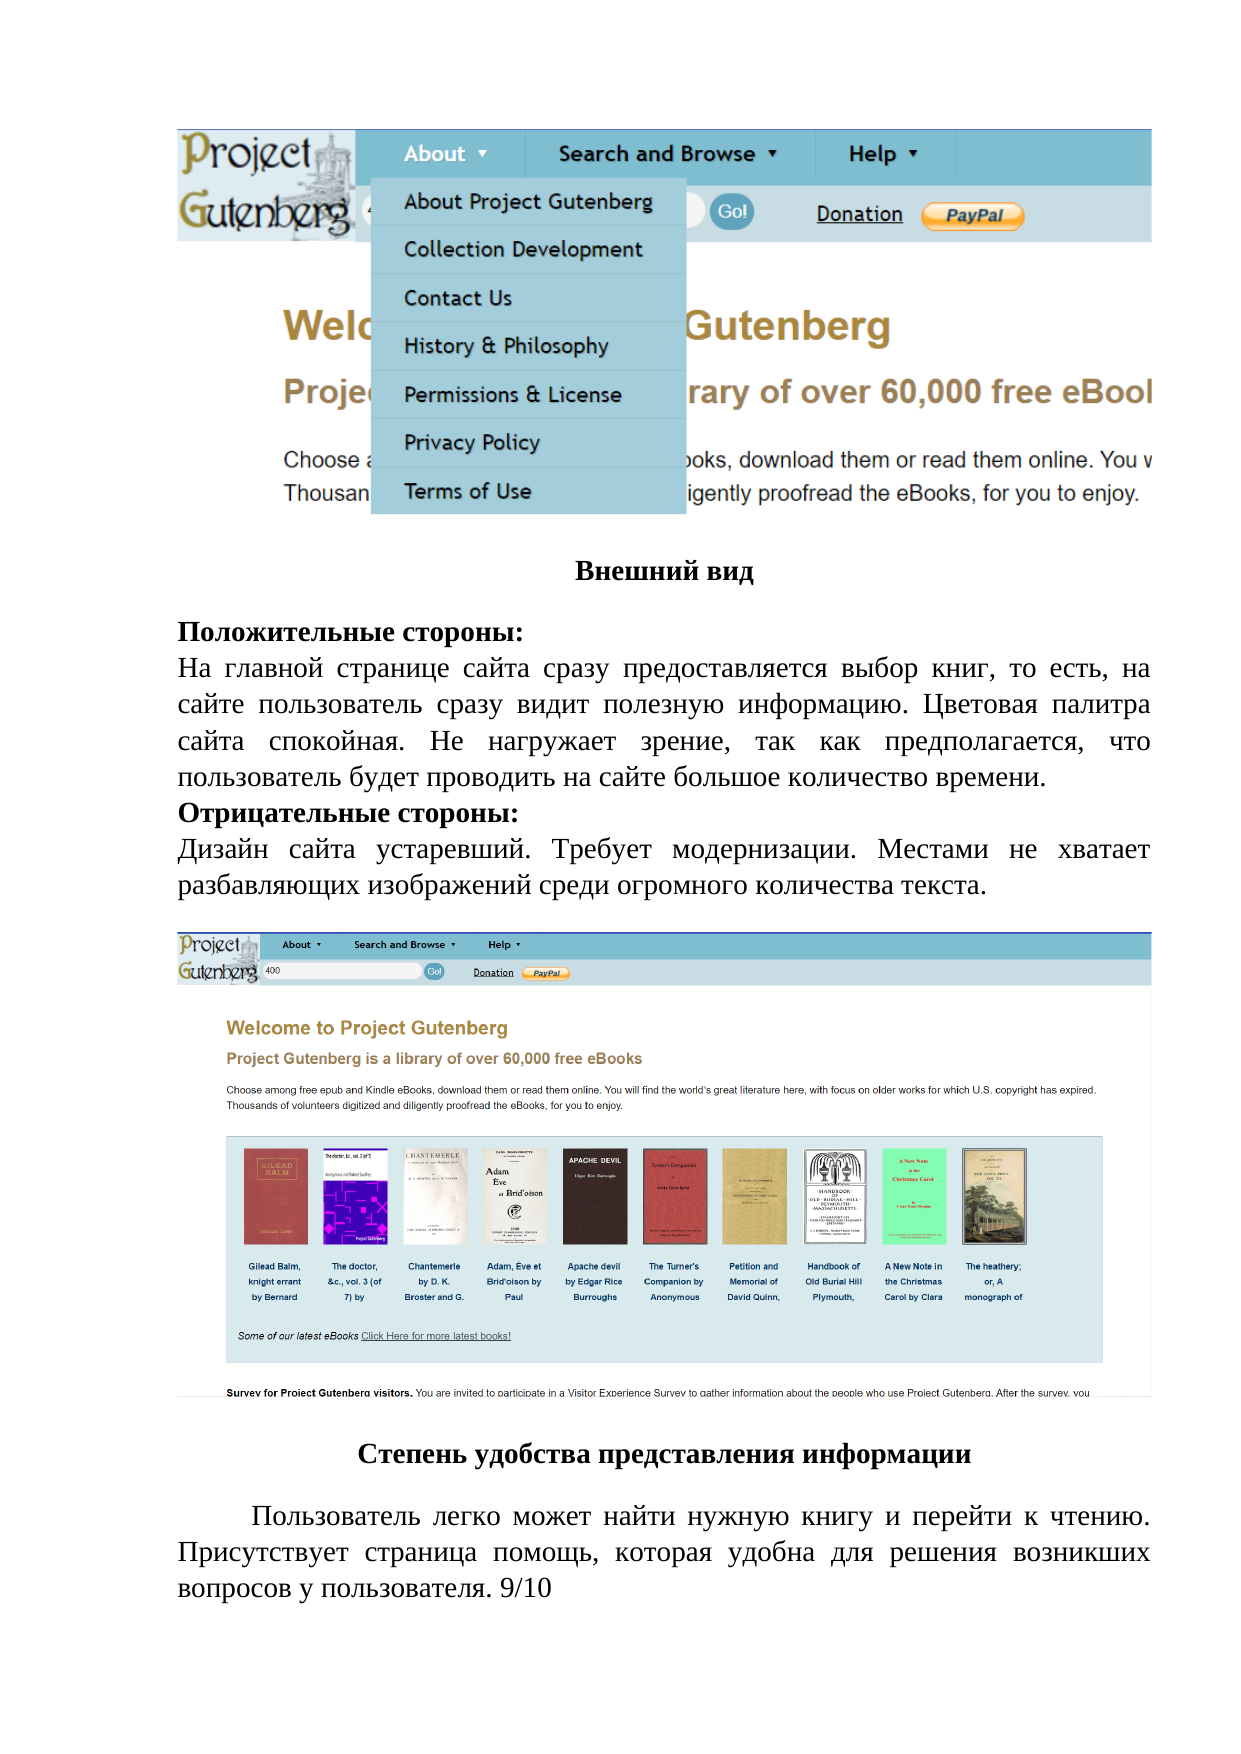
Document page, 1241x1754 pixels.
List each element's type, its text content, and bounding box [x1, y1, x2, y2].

text Отрицательные стороны: [177, 795, 1152, 828]
text Пользователь легко может найти нужную книгу и перейти к чтению. Присутствует страница помощь, которая удобна для решения возникших вопросов у пользователя. 9/10 [177, 1498, 1152, 1603]
text Внешний вид [177, 553, 1152, 587]
picture [177, 129, 1152, 522]
text На главной странице сайта сразу предоставляется выбор книг, то есть, на сайте пользователь сразу видит полезную информацию. Цветовая палитра сайта спокойная. Не нагружает зрение, так как предполагается, что пользователь будет проводить на сайте большое количество времени. [177, 650, 1152, 792]
picture [177, 932, 1152, 1397]
text Положительные стороны: [177, 614, 1152, 648]
text Степень удобства представления информации [177, 1436, 1152, 1470]
text Дизайн сайта устаревший. Требует модернизации. Местами не хватает разбавляющих изображений среди огромного количества текста. [177, 831, 1152, 901]
